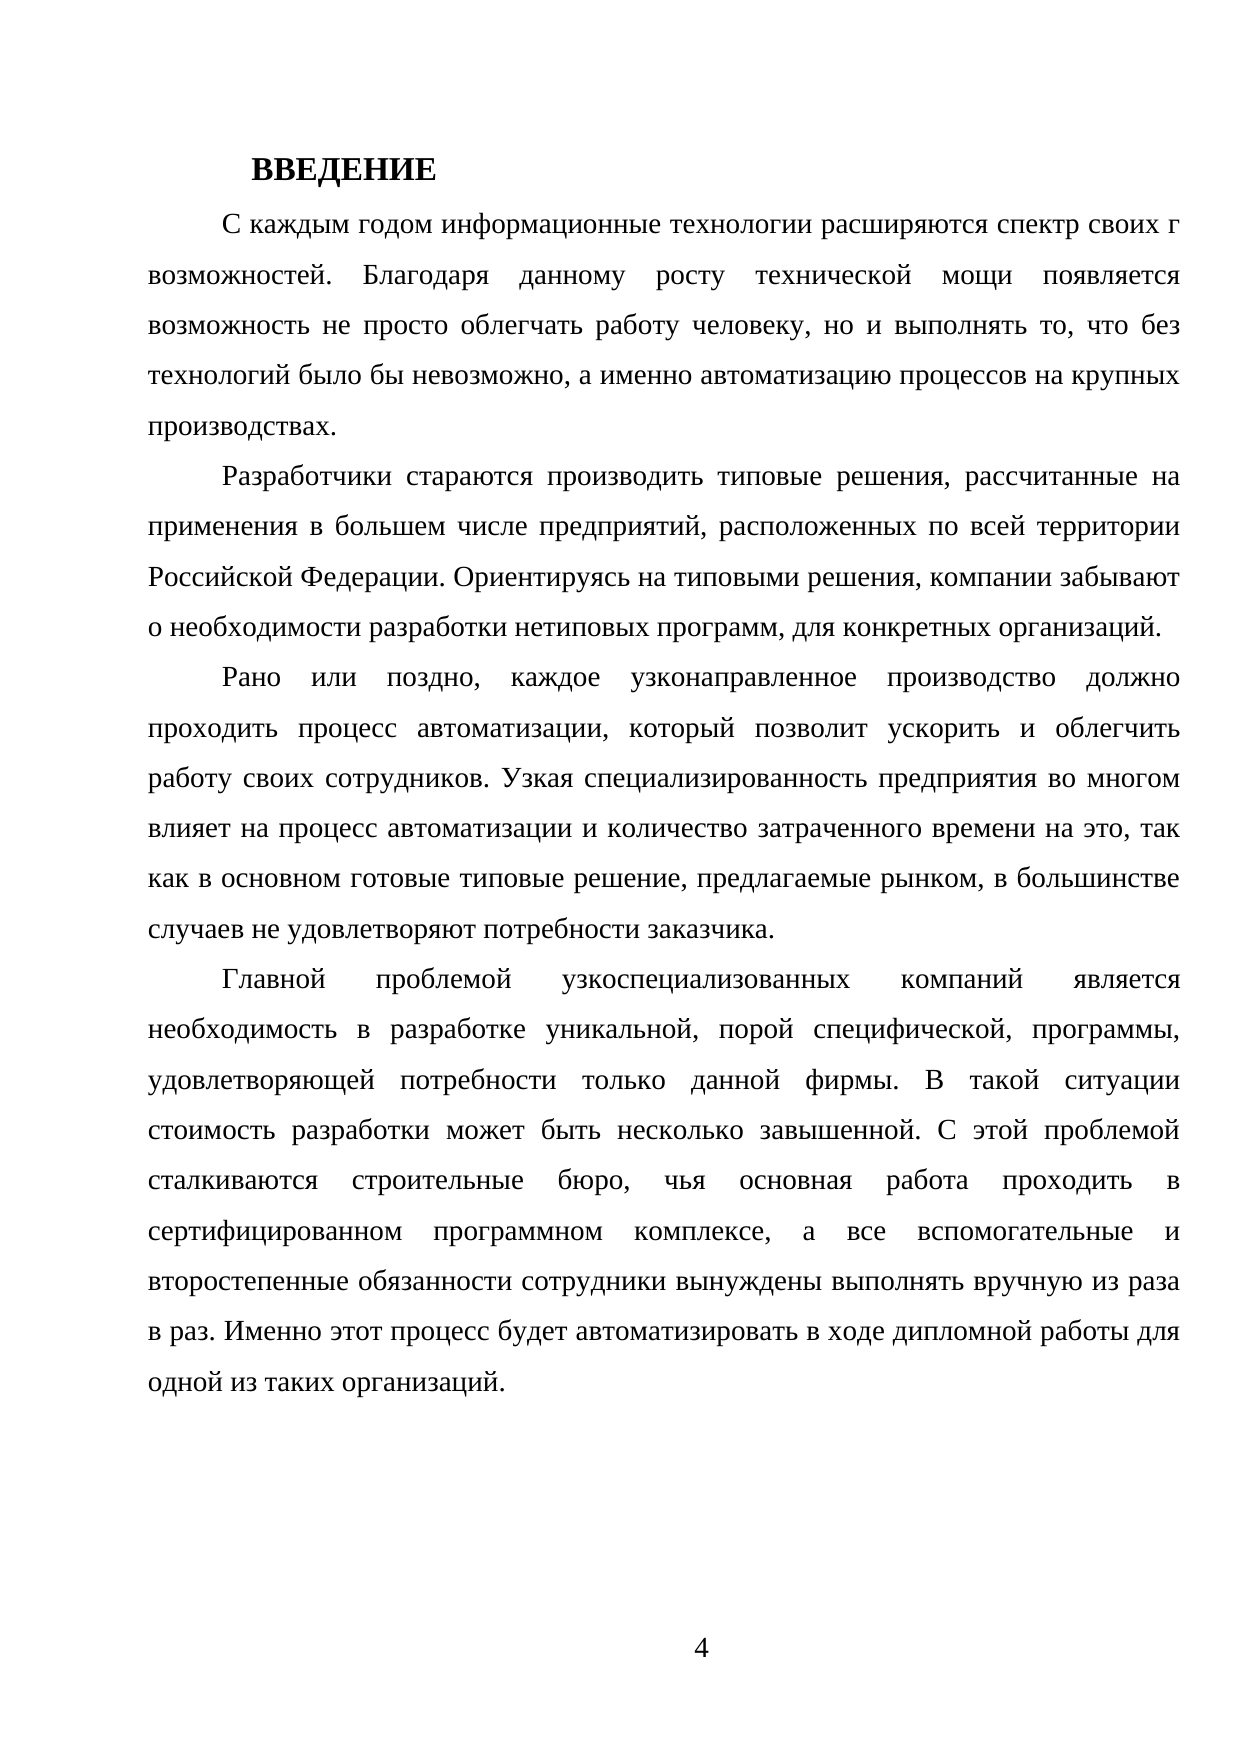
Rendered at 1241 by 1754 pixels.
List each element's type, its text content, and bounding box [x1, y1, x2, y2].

text С каждым годом информационные технологии расширяются спектр своих г возможностей. Благодаря данному росту технической мощи появляется возможность не просто облегчать работу человеку, но и выполнять то, что без технологий было бы невозможно, а именно автоматизацию процессов на крупных производствах. [148, 207, 1181, 441]
text Главной проблемой узкоспециализованных компаний является необходимость в разработке уникальной, порой специфической, программы, удовлетворяющей потребности только данной фирмы. В такой ситуации стоимость разработки может быть несколько завышенной. С этой проблемой сталкиваются строительные бюро, чья основная работа проходить в сертифицированном программном комплексе, а все вспомогательные и второстепенные обязанности сотрудники вынуждены выполнять вручную из раза в раз. Именно этот процесс будет автоматизировать в ходе дипломной работы для одной из таких организаций. [148, 961, 1181, 1397]
text Рано или поздно, каждое узконаправленное производство должно проходить процесс автоматизации, который позволит ускорить и облегчить работу своих сотрудников. Узкая специализированность предприятия во многом влияет на процесс автоматизации и количество затраченного времени на это, так как в основном готовые типовые решение, предлагаемые рынком, в большинстве случаев не удовлетворяют потребности заказчика. [148, 659, 1181, 944]
subtitle ВВЕДЕНИЕ [251, 149, 1181, 187]
text Разработчики стараются производить типовые решения, рассчитанные на применения в большем числе предприятий, расположенных по всей территории Российской Федерации. Ориентируясь на типовыми решения, компании забывают о необходимости разработки нетиповых программ, для конкретных организаций. [148, 458, 1181, 643]
